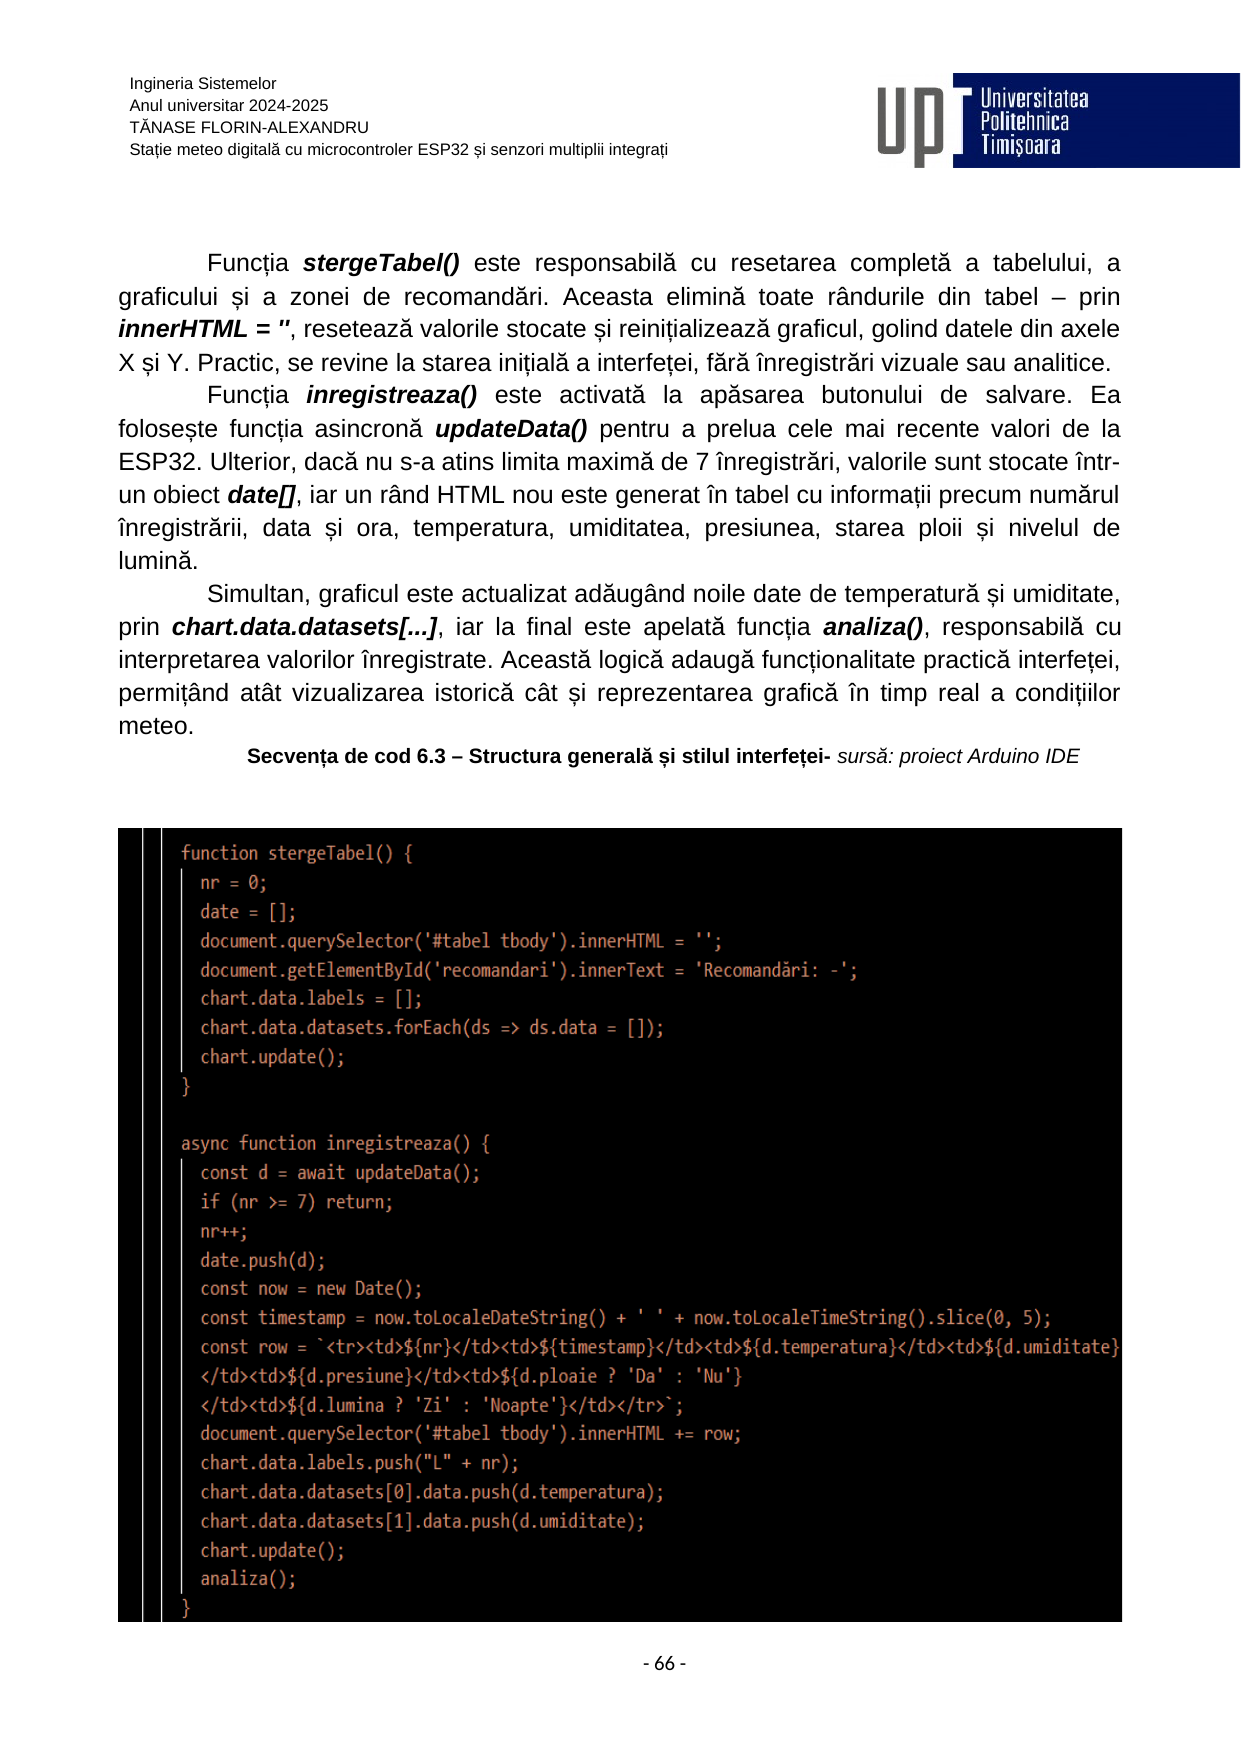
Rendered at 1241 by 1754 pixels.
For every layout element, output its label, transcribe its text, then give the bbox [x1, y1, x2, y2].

picture [118, 828, 1123, 1622]
text Funcția stergeTabel() este responsabilă cu resetarea completă a tabelului, a graficului și a zonei de recomandări. Aceasta elimină toate rândurile din tabel – prin innerHTML = '', resetează valorile stocate și reinițializează graficul, golind datele din axele X și Y. Practic, se revine la starea inițială a interfeței, fără înregistrări vizuale sau analitice. [118, 248, 1122, 376]
picture [877, 73, 1241, 168]
text Simultan, graficul este actualizat adăugând noile date de temperatură și umiditate, prin chart.data.datasets[...], iar la final este apelată funcția analiza(), responsabilă cu interpretarea valorilor înregistrate. Această logică adaugă funcționalitate practică interfeței, permițând atât vizualizarea istorică cât și reprezentarea grafică în timp real a condițiilor meteo. [118, 579, 1122, 739]
text Secvența de cod 6.3 – Structura generală și stilul interfeței- sursă: proiect Arduino IDE [118, 744, 1122, 768]
text Funcția inregistreaza() este activată la apăsarea butonului de salvare. Ea folosește funcția asincronă updateData() pentru a prelua cele mai recente valori de la ESP32. Ulterior, dacă nu s-a atins limita maximă de 7 înregistrări, valorile sunt stocate într-un obiect date[], iar un rând HTML nou este generat în tabel cu informații precum numărul înregistrării, data și ora, temperatura, umiditatea, presiunea, starea ploii și nivelul de lumină. [118, 381, 1122, 574]
